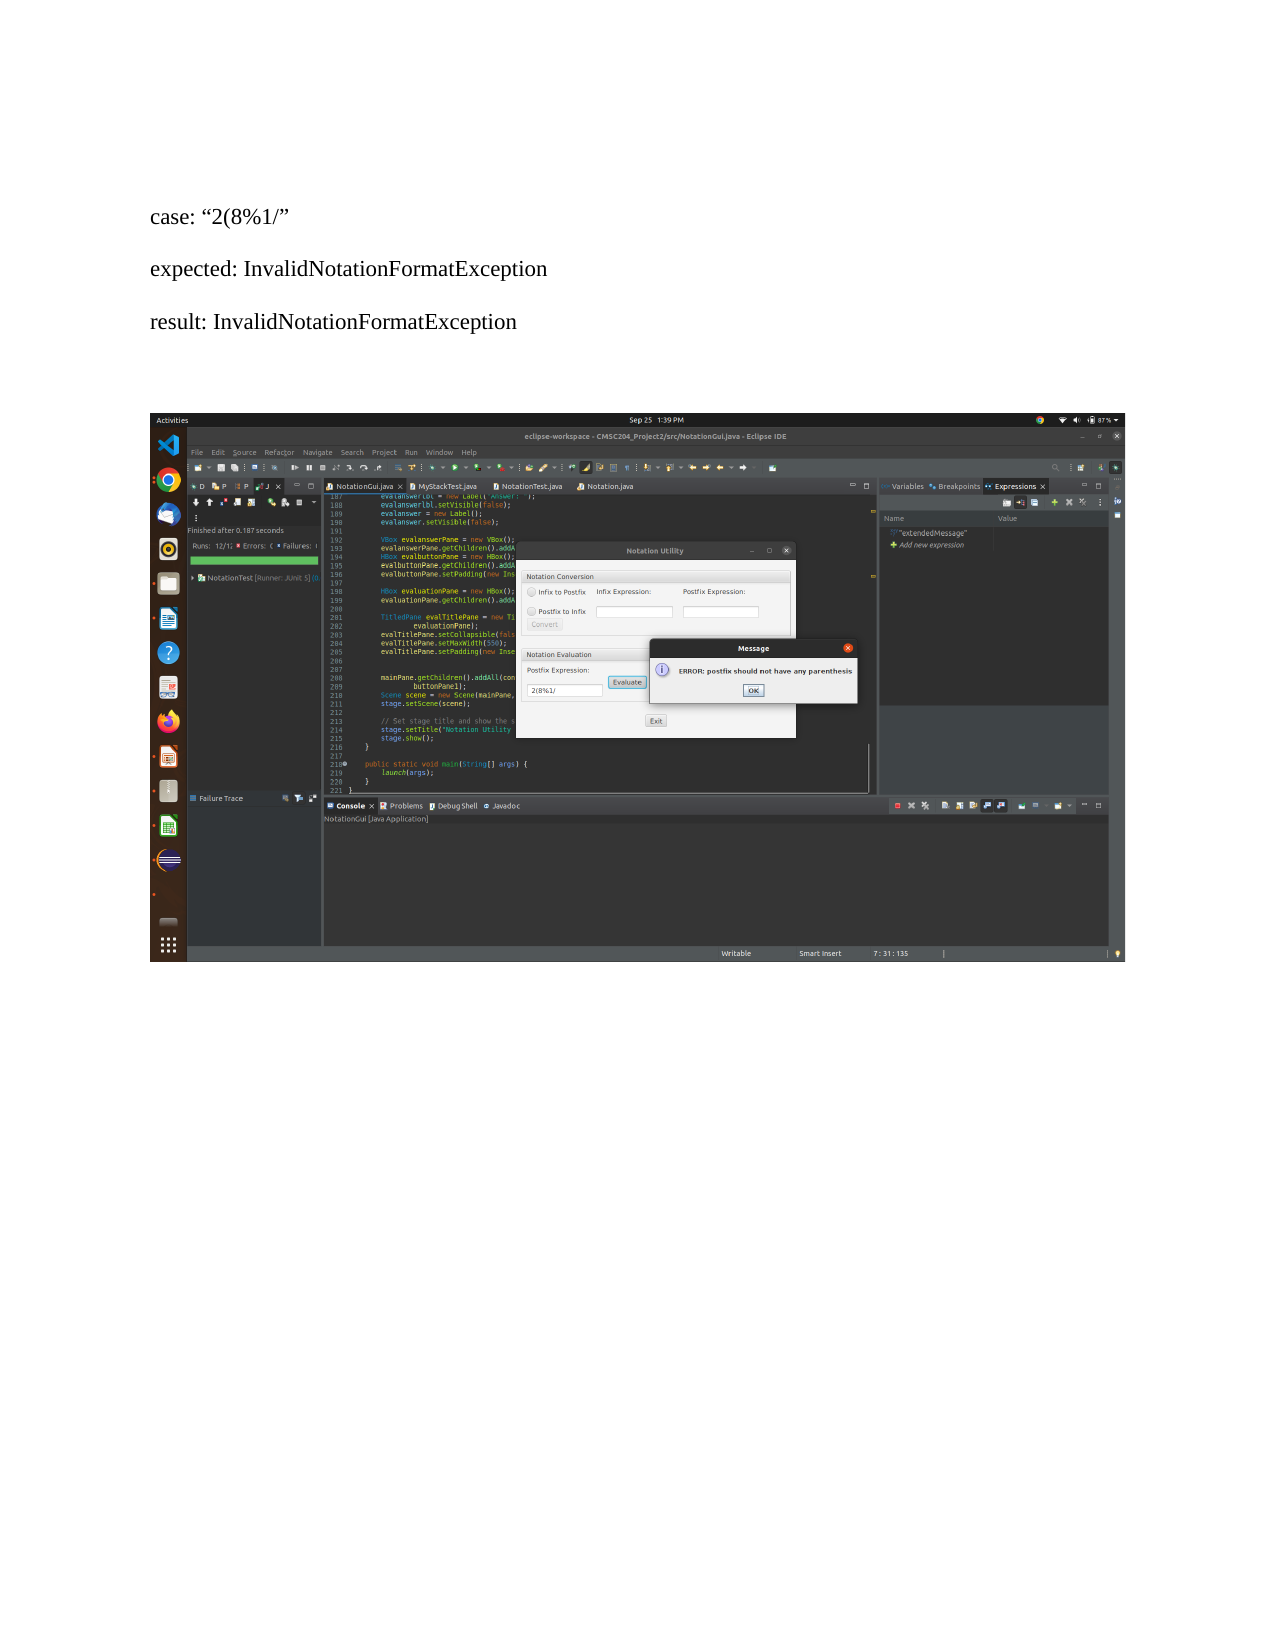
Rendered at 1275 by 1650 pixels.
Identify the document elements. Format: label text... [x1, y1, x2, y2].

picture [150, 413, 1125, 962]
text case: “2(8%1/” [150, 203, 1125, 229]
text expected: InvalidNotationFormatException [150, 255, 1125, 282]
text result: InvalidNotationFormatException [150, 308, 1125, 334]
